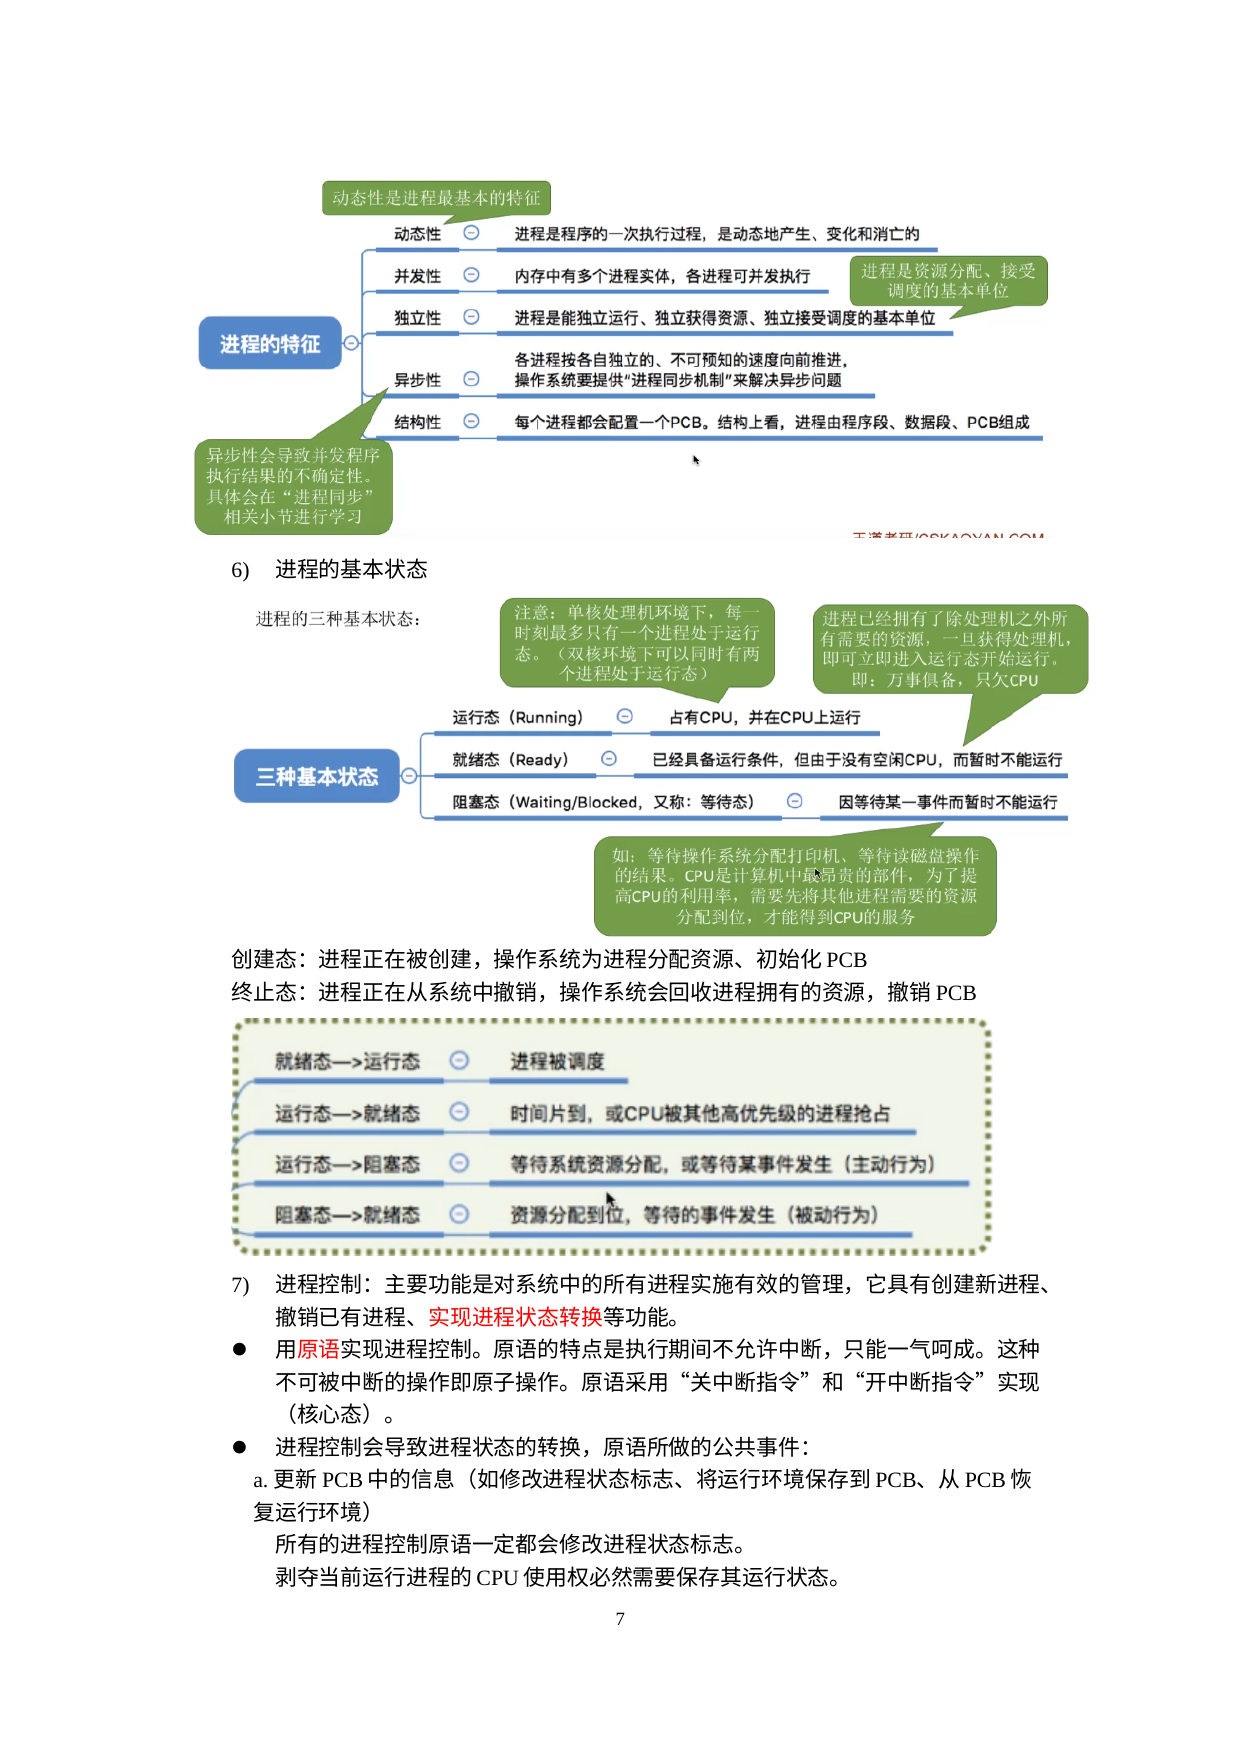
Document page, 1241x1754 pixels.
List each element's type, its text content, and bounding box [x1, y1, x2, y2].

list 所有的进程控制原语一定都会修改进程状态标志。 [253, 1527, 1053, 1559]
list a. 更新PCB中的信息（如修改进程状态标志、将运行环境保存到PCB、从PCB恢复运行环境） [253, 1462, 1053, 1527]
list 进程控制会导致进程状态的转换，原语所做的公共事件： [231, 1429, 1053, 1462]
list 用原语实现进程控制。原语的特点是执行期间不允许中断，只能一气呵成。这种不可被中断的操作即原子操作。原语采用“关中断指令”和“开中断指令”实现（核心态）。 [231, 1332, 1053, 1429]
text 创建态：进程正在被创建，操作系统为进程分配资源、初始化PCB [231, 942, 1053, 974]
list 进程的基本状态 [231, 552, 1053, 584]
picture [231, 590, 1097, 937]
picture [187, 176, 1054, 538]
picture [231, 1018, 993, 1256]
text 终止态：进程正在从系统中撤销，操作系统会回收进程拥有的资源，撤销PCB [231, 974, 1053, 1007]
list 进程控制：主要功能是对系统中的所有进程实施有效的管理，它具有创建新进程、撤销已有进程、实现进程状态转换等功能。 [231, 1267, 1053, 1332]
list 剥夺当前运行进程的CPU使用权必然需要保存其运行状态。 [253, 1559, 1053, 1592]
